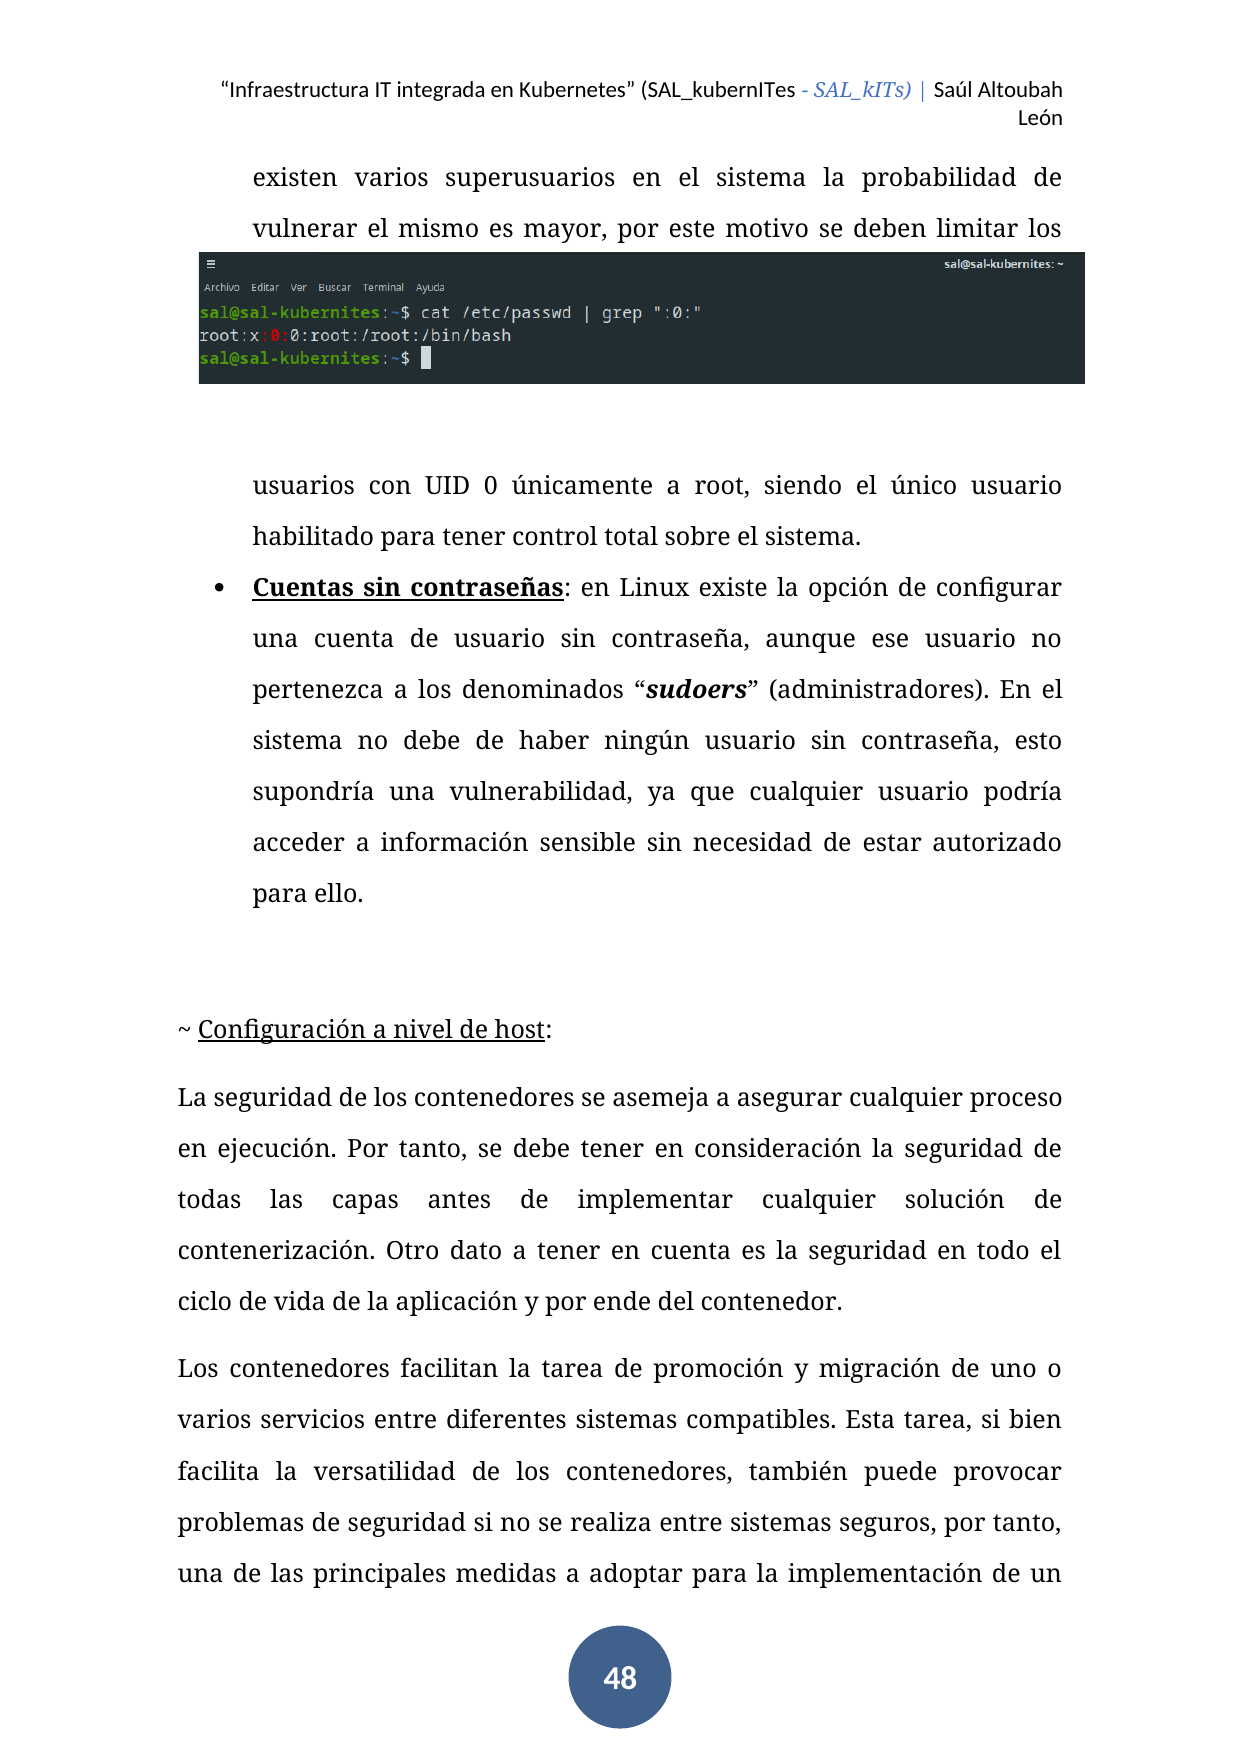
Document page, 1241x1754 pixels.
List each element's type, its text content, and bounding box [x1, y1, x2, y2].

picture [198, 252, 1085, 384]
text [177, 1351, 1063, 1589]
text La seguridad de los contenedores se asemeja a asegurar cualquier proceso en ejecución. Por tanto, se debe tener en consideración la seguridad de todas las capas antes de implementar cualquier solución de contenerización. Otro dato a tener en cuenta es la seguridad en todo el ciclo de vida de la aplicación y por ende del contenedor. [177, 1079, 1063, 1317]
list Cuentas sin contraseñas: en Linux existe la opción de configurar una cuenta de usuario sin contraseña, aunque ese usuario no pertenezca a los denominados “sudoers” (administradores). En el sistema no debe de haber ningún usuario sin contraseña, esto supondría una vulnerabilidad, ya que cualquier usuario podría acceder a información sensible sin necesidad de estar autorizado para ello. [215, 570, 1063, 910]
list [215, 160, 1063, 252]
text ~ Configuración a nivel de host: [177, 1012, 1063, 1046]
